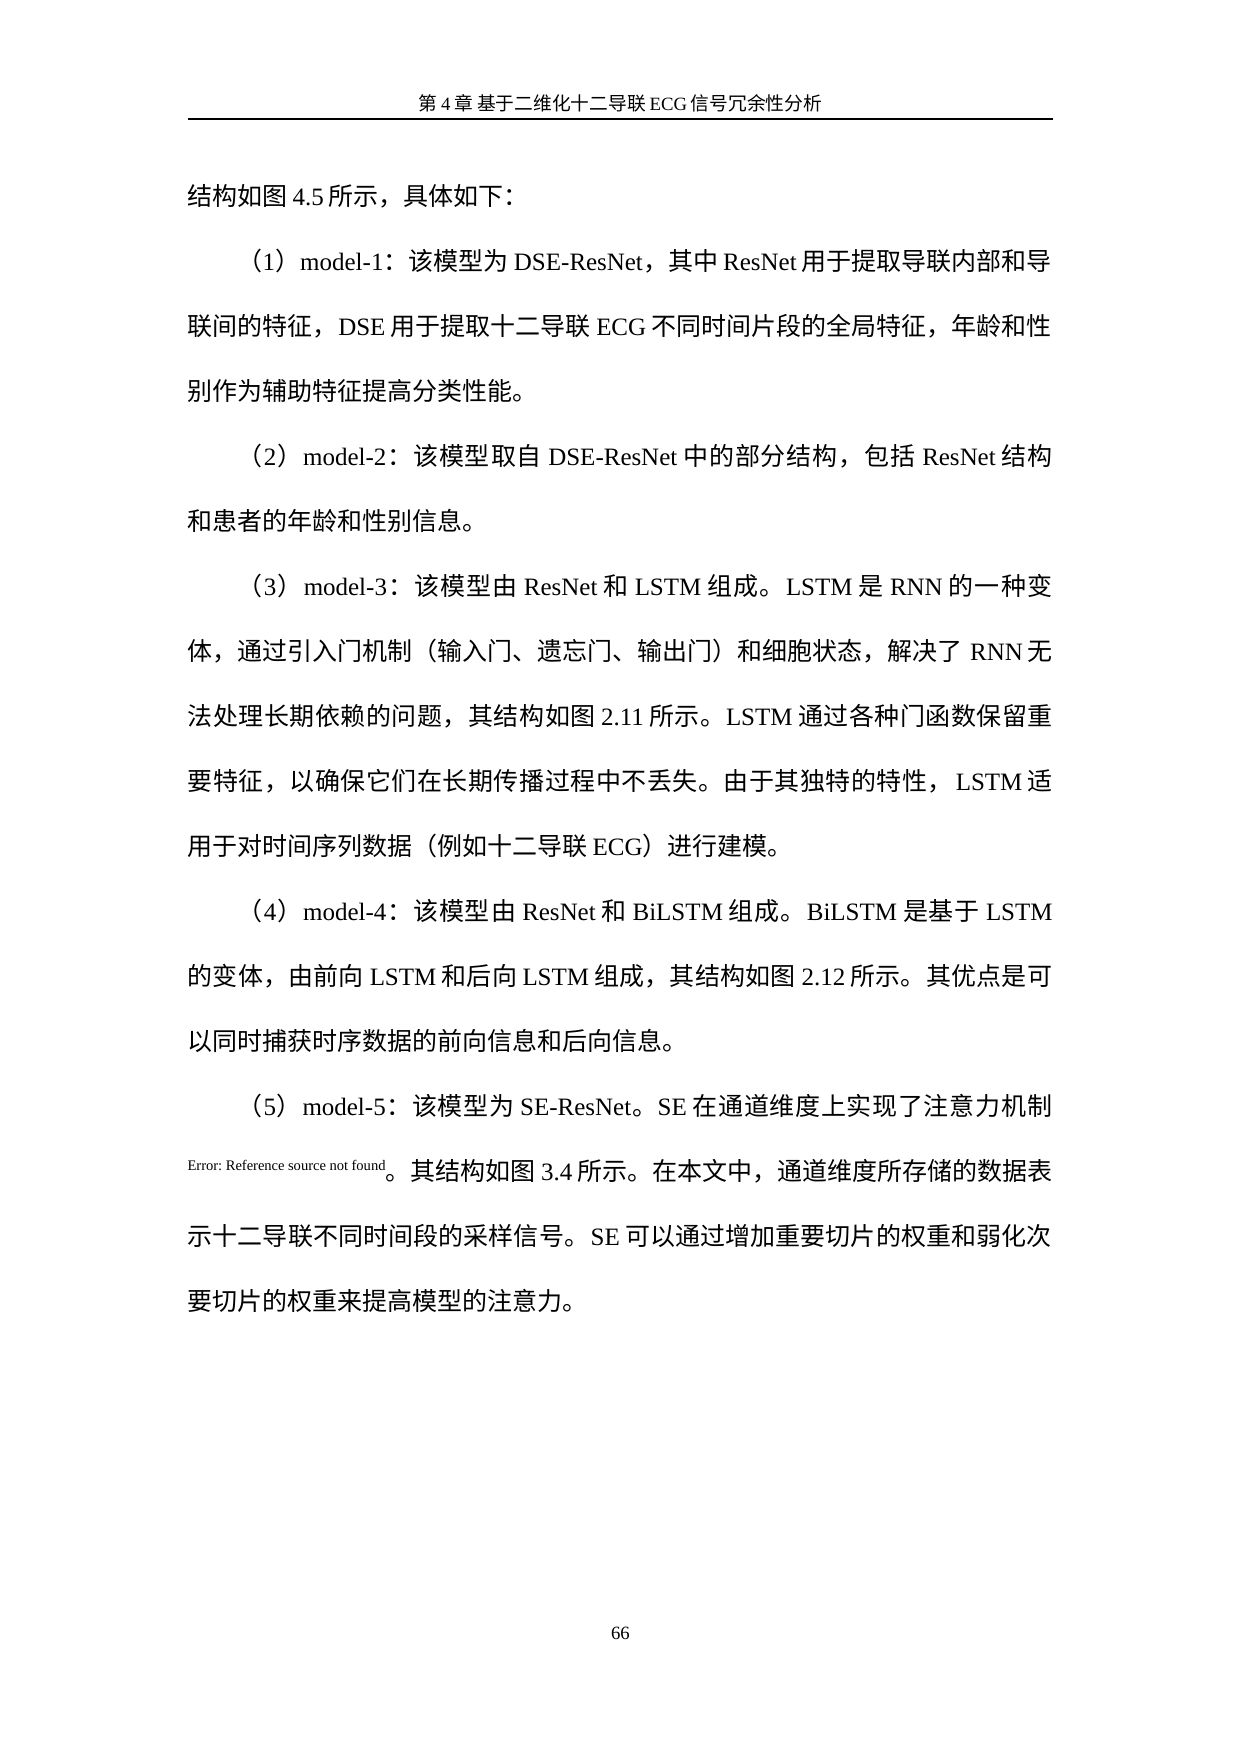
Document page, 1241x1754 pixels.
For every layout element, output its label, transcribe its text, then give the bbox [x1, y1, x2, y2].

text （3）model-3：该模型由ResNet和LSTM组成。LSTM是RNN的一种变体，通过引入门机制（输入门、遗忘门、输出门）和细胞状态，解决了RNN无法处理长期依赖的问题，其结构如图2.11所示。LSTM通过各种门函数保留重要特征，以确保它们在长期传播过程中不丢失。由于其独特的特性，LSTM适用于对时间序列数据（例如十二导联ECG）进行建模。 [187, 552, 1053, 877]
text （1）model-1：该模型为DSE-ResNet，其中ResNet用于提取导联内部和导联间的特征，DSE用于提取十二导联ECG不同时间片段的全局特征，年龄和性别作为辅助特征提高分类性能。 [187, 227, 1053, 422]
text （4）model-4：该模型由ResNet和BiLSTM组成。BiLSTM是基于LSTM的变体，由前向LSTM和后向LSTM组成，其结构如图2.12所示。其优点是可以同时捕获时序数据的前向信息和后向信息。 [187, 877, 1053, 1072]
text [187, 162, 1053, 227]
text （2）model-2：该模型取自DSE-ResNet中的部分结构，包括ResNet结构和患者的年龄和性别信息。 [187, 422, 1053, 552]
